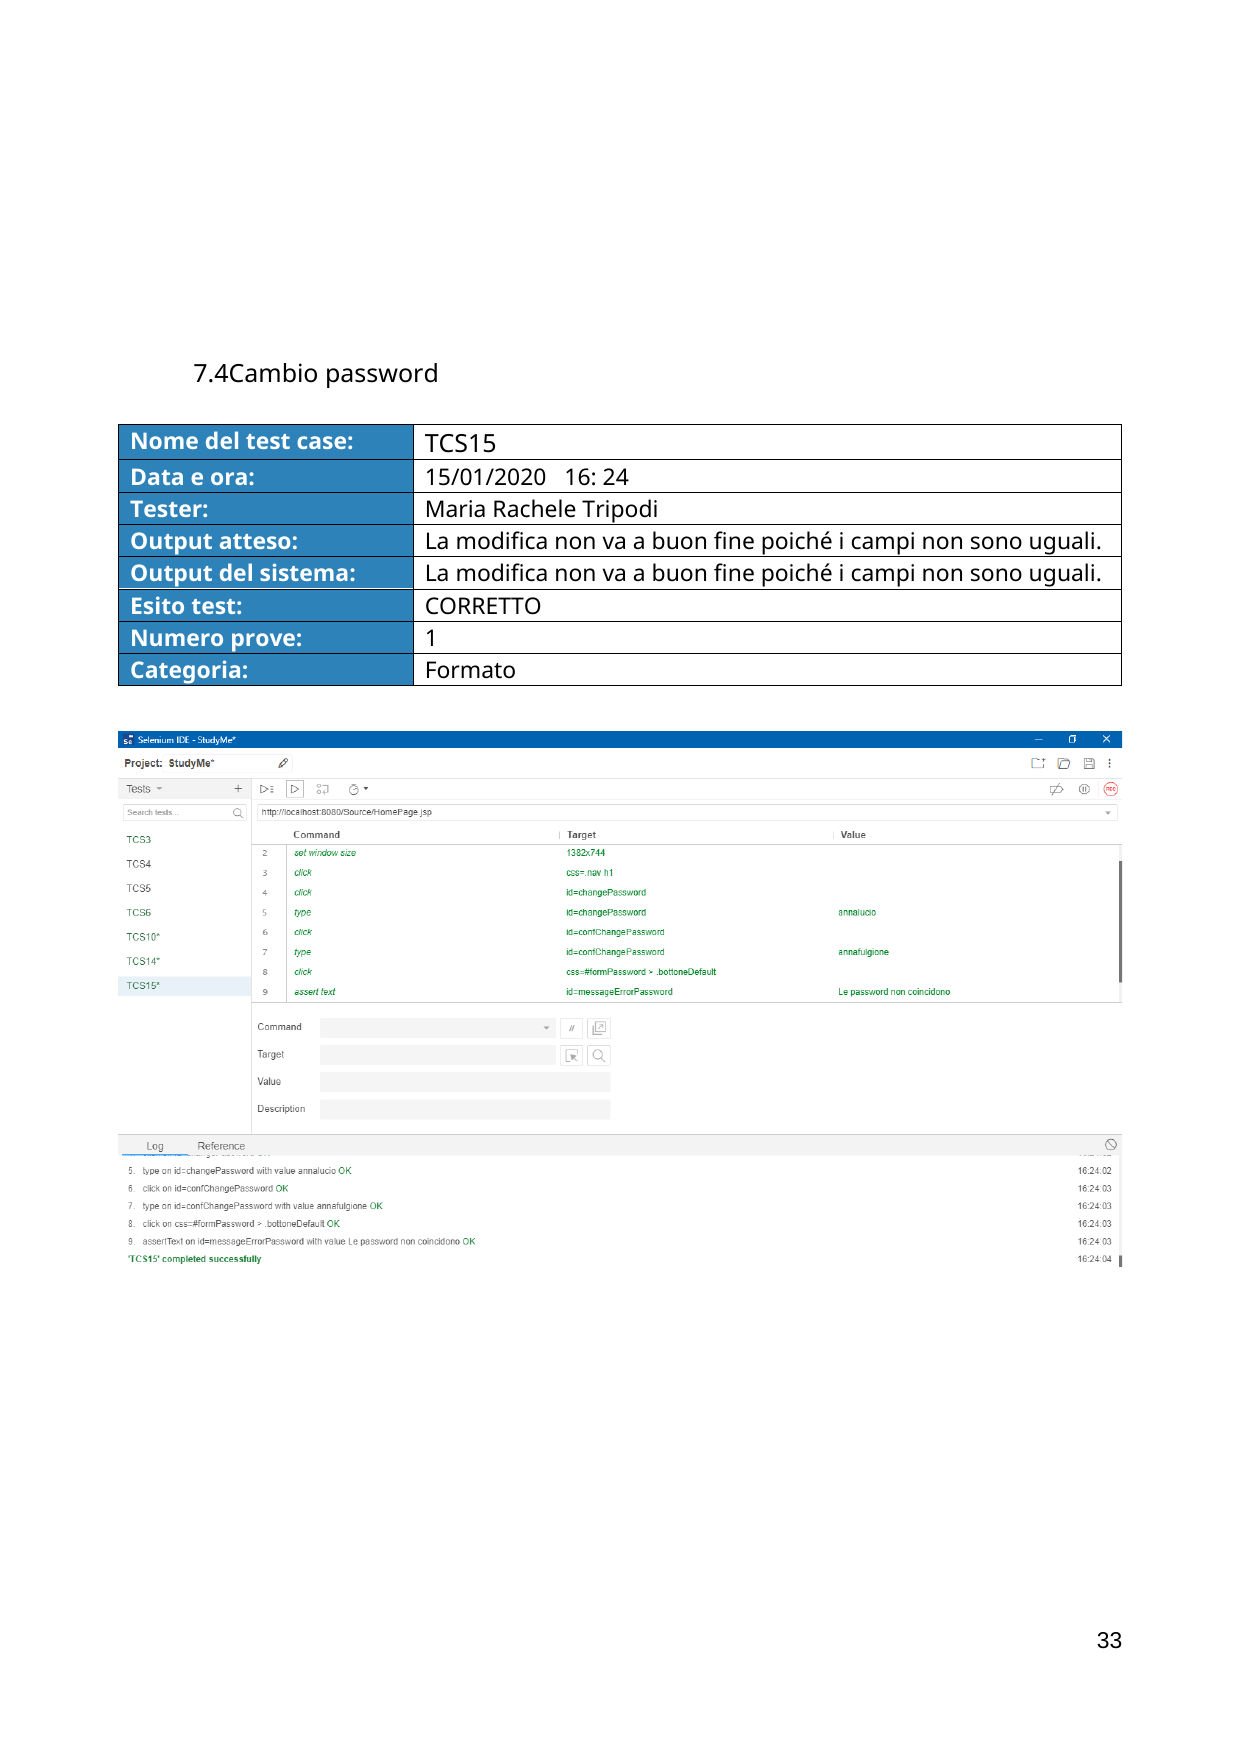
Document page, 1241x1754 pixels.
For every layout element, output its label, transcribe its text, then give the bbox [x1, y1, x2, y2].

table_cell Tester: [119, 493, 413, 524]
table_cell Data e ora: [119, 460, 413, 492]
table_cell Formato [414, 654, 1121, 685]
table_header Nome del test case: [119, 425, 413, 459]
picture [118, 731, 1123, 1267]
table_cell 15/01/2020 16: 24 [414, 460, 1121, 492]
table_cell Output atteso: [119, 525, 413, 556]
table_cell Categoria: [119, 654, 413, 685]
subtitle 7.4Cambio password [193, 356, 1122, 390]
table_cell Numero prove: [119, 622, 413, 653]
table_cell Maria Rachele Tripodi [414, 493, 1121, 524]
table_cell La modifica non va a buon fine poiché i campi non sono uguali. [414, 525, 1121, 556]
table_cell Output del sistema: [119, 557, 413, 588]
table_cell Esito test: [119, 590, 413, 621]
table_cell 1 [414, 622, 1121, 653]
table_cell La modifica non va a buon fine poiché i campi non sono uguali. [414, 557, 1121, 588]
table_cell CORRETTO [414, 590, 1121, 621]
table_header TCS15 [414, 425, 1121, 459]
